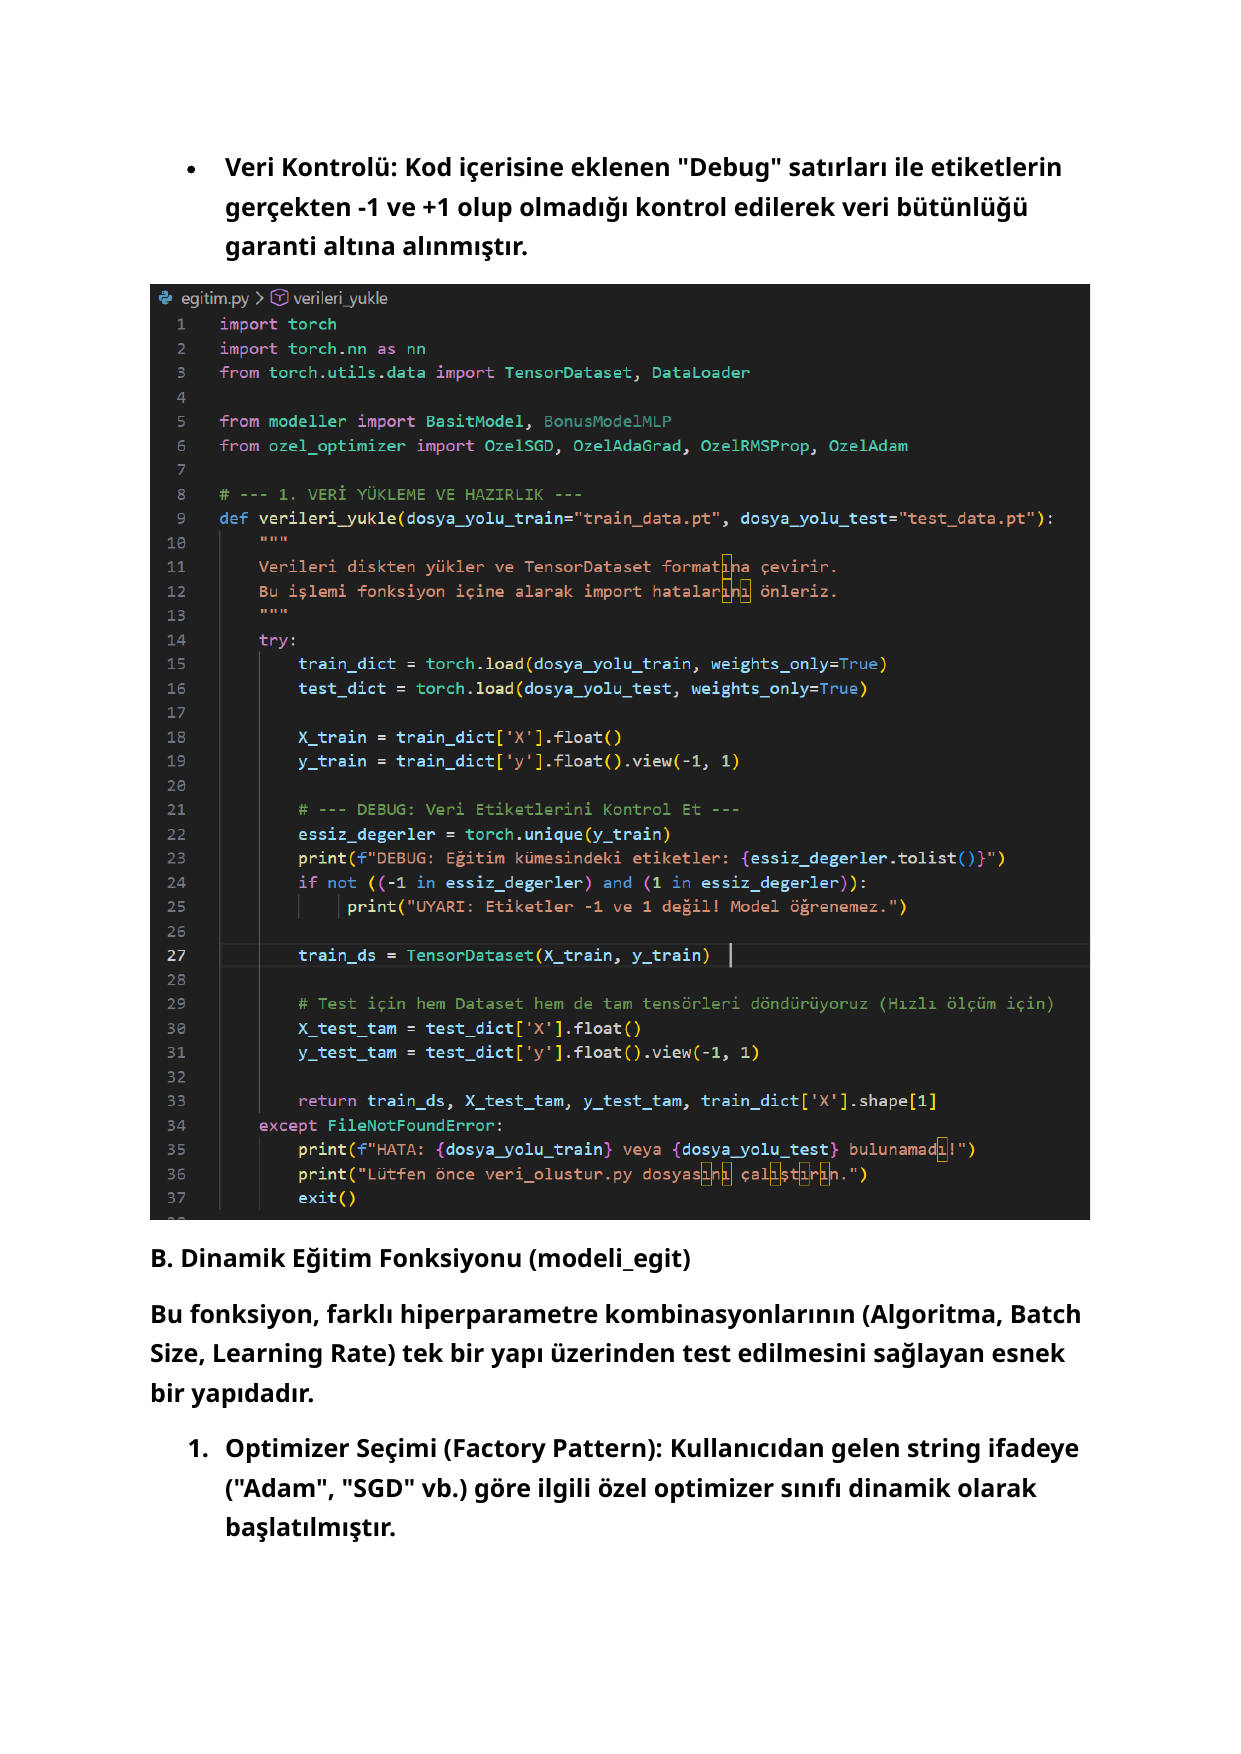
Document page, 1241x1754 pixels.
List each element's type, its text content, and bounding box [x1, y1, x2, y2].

list Veri Kontrolü: Kod içerisine eklenen "Debug" satırları ile etiketlerin gerçekten -1 ve +1 olup olmadığı kontrol edilerek veri bütünlüğü garanti altına alınmıştır. [187, 150, 1090, 262]
picture [150, 284, 1091, 1220]
list Optimizer Seçimi (Factory Pattern): Kullanıcıdan gelen string ifadeye ("Adam", "SGD" vb.) göre ilgili özel optimizer sınıfı dinamik olarak başlatılmıştır. [187, 1431, 1090, 1543]
text B. Dinamik Eğitim Fonksiyonu (modeli_egit) [150, 1241, 1090, 1275]
text Bu fonksiyon, farklı hiperparametre kombinasyonlarının (Algoritma, Batch Size, Learning Rate) tek bir yapı üzerinden test edilmesini sağlayan esnek bir yapıdadır. [150, 1297, 1090, 1409]
